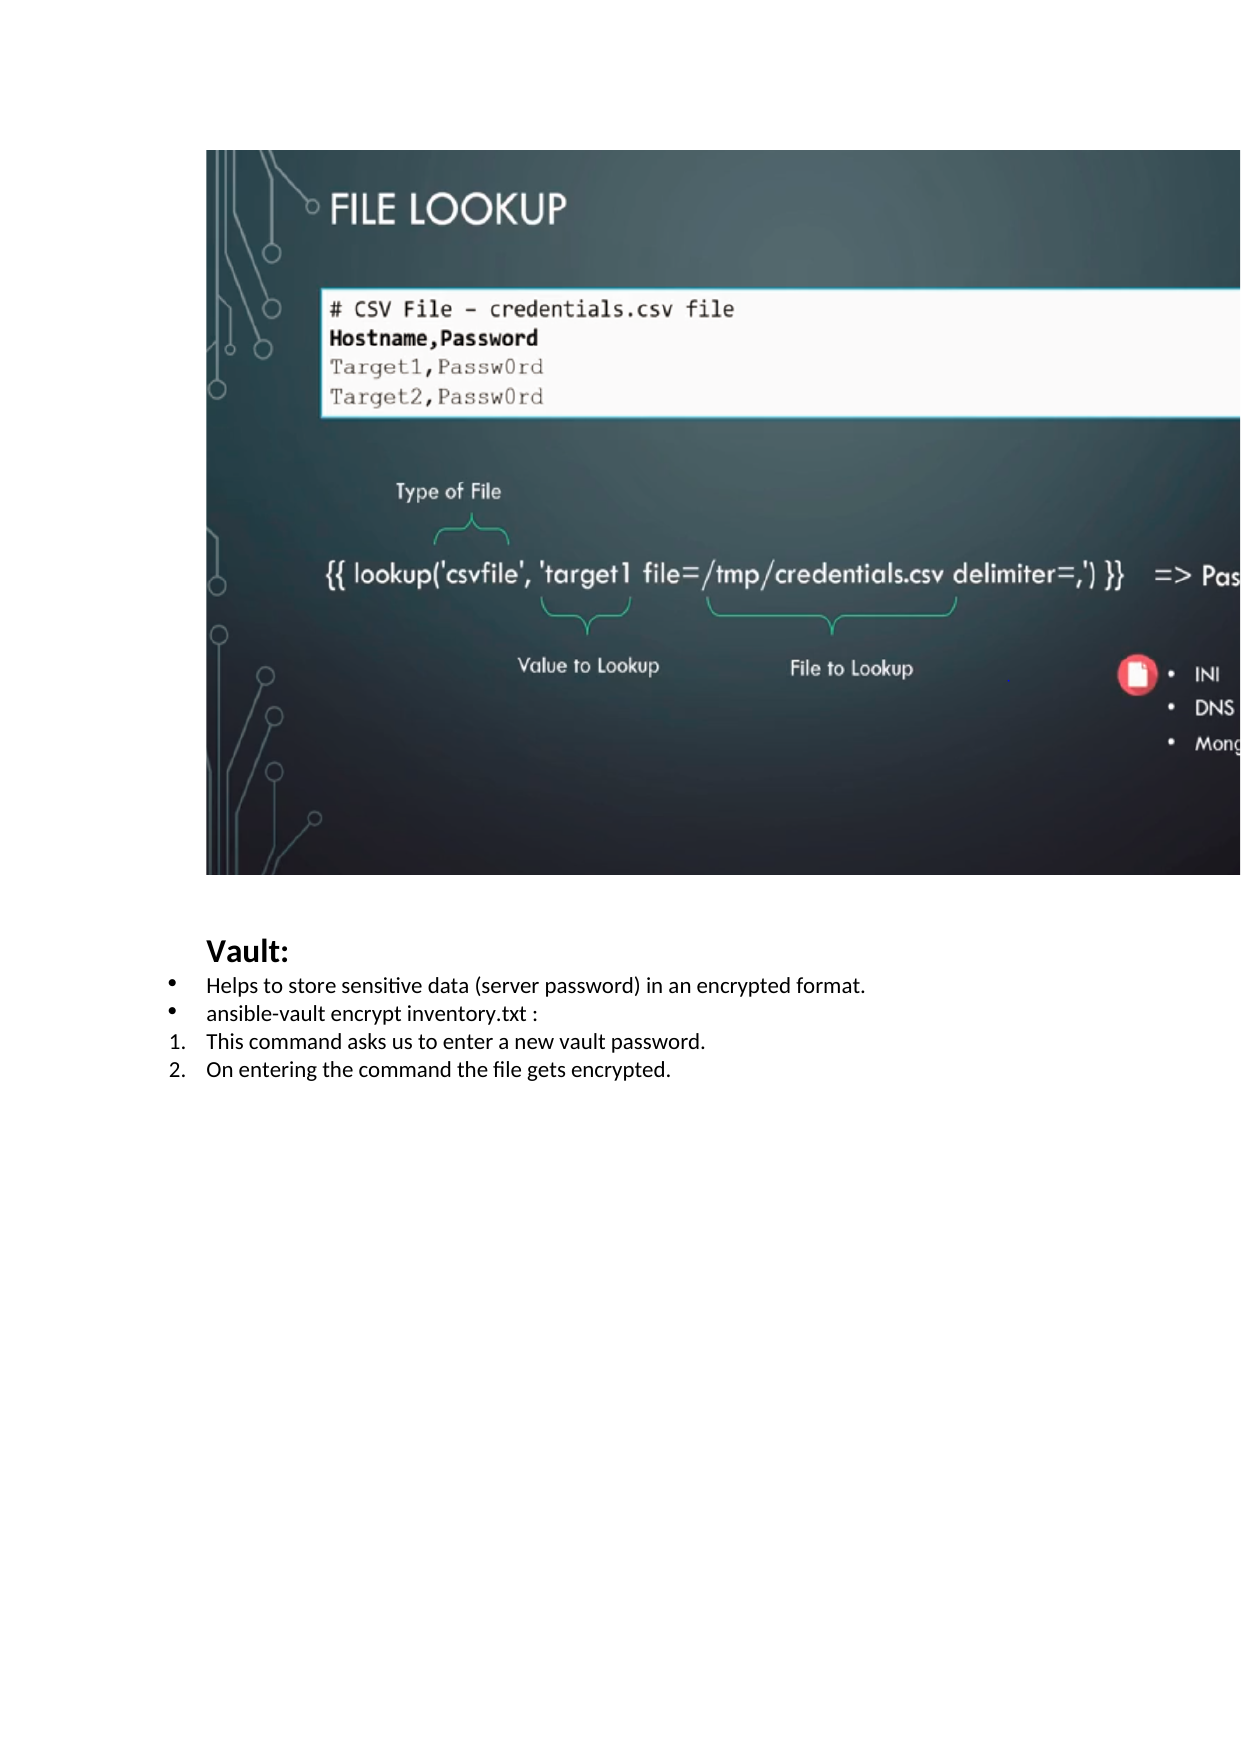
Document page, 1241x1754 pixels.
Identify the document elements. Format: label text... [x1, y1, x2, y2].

list ansible-vault encrypt inventory.txt : [169, 999, 1090, 1027]
list This command asks us to enter a new vault password. [169, 1027, 1090, 1055]
text Vault: [206, 931, 1090, 971]
list On entering the command the file gets encrypted. [169, 1055, 1090, 1083]
picture [206, 150, 1241, 875]
list Helps to store sensitive data (server password) in an encrypted format. [169, 971, 1090, 999]
